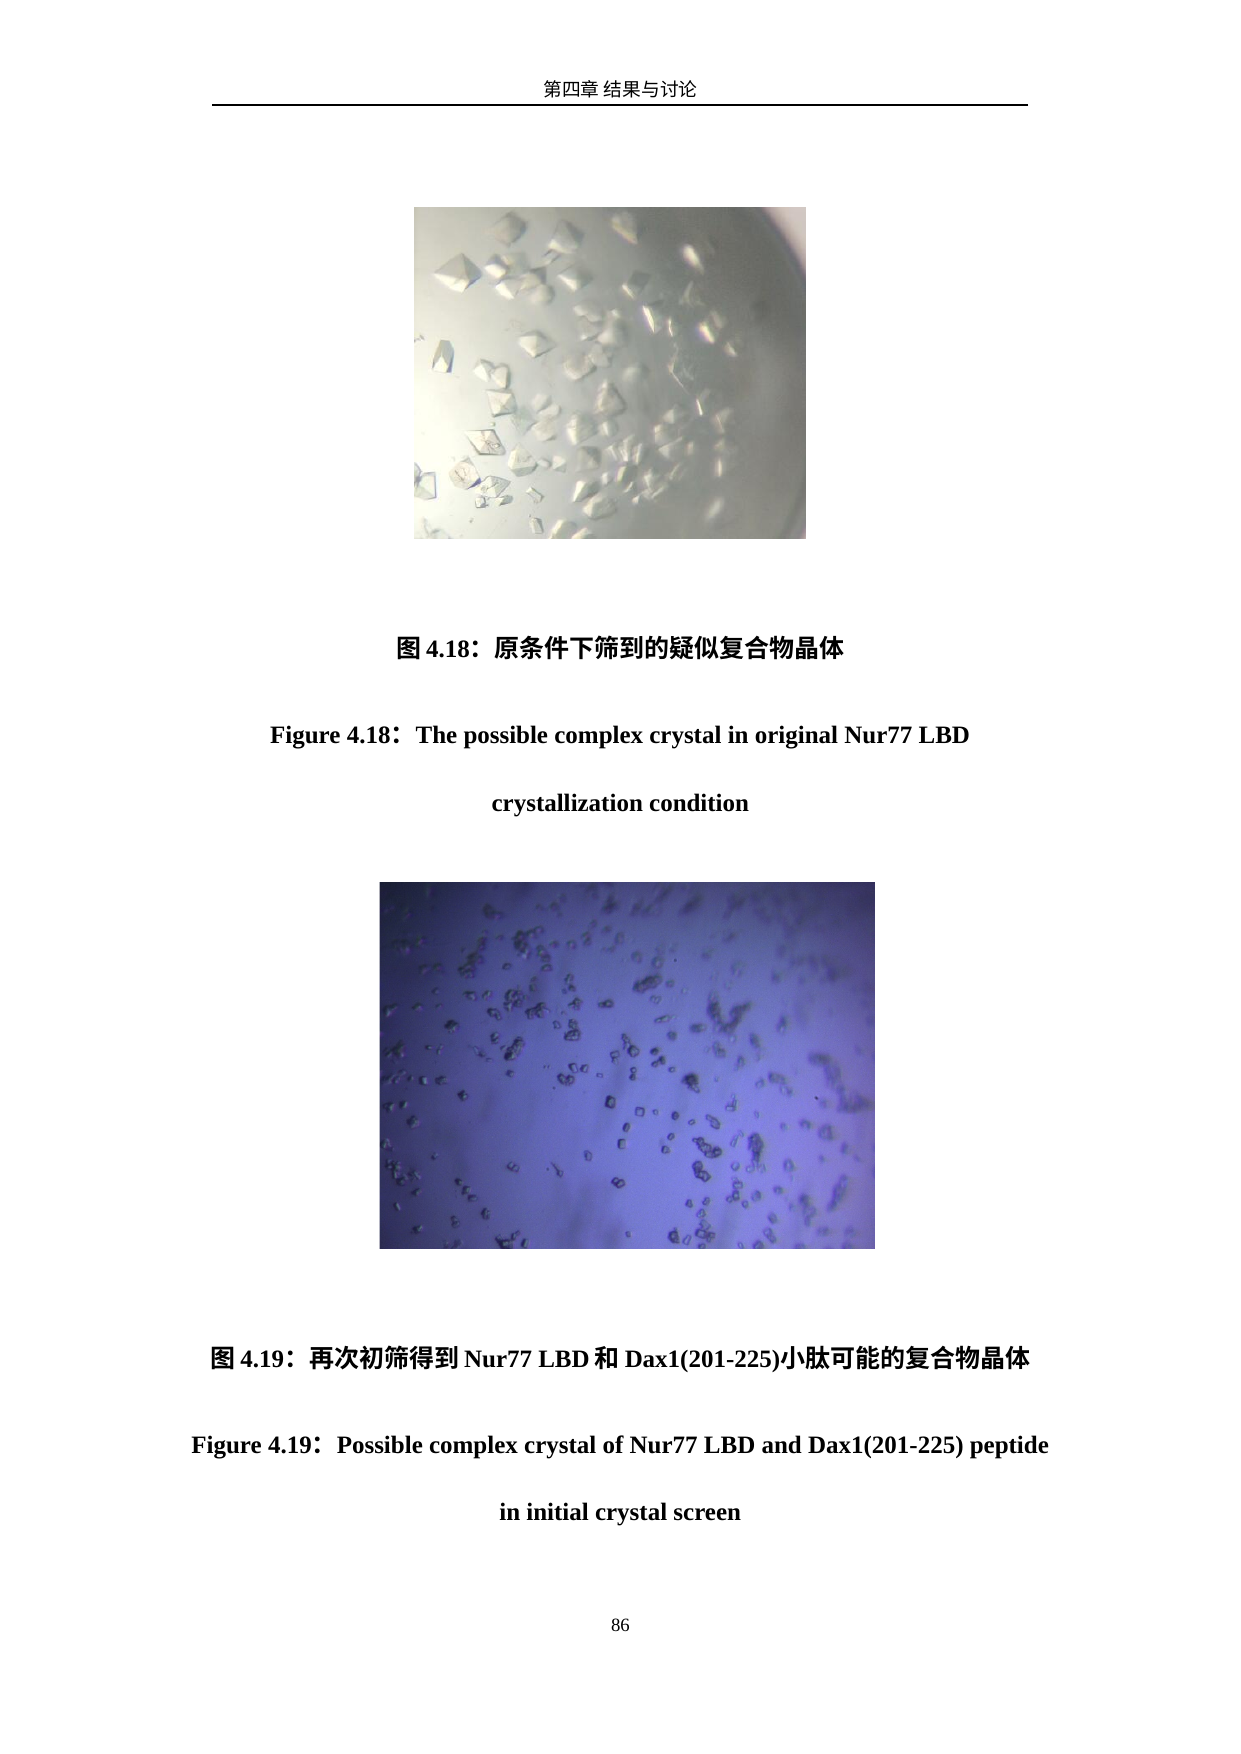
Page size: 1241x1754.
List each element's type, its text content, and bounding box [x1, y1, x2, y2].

text crystallization condition [187, 785, 1053, 819]
text Figure 4.18：The possible complex crystal in original Nur77 LBD [187, 699, 1053, 767]
picture [414, 207, 806, 539]
picture [379, 882, 875, 1249]
text Figure 4.19：Possible complex crystal of Nur77 LBD and Dax1(201-225) peptide in initial crystal screen [187, 1409, 1053, 1528]
